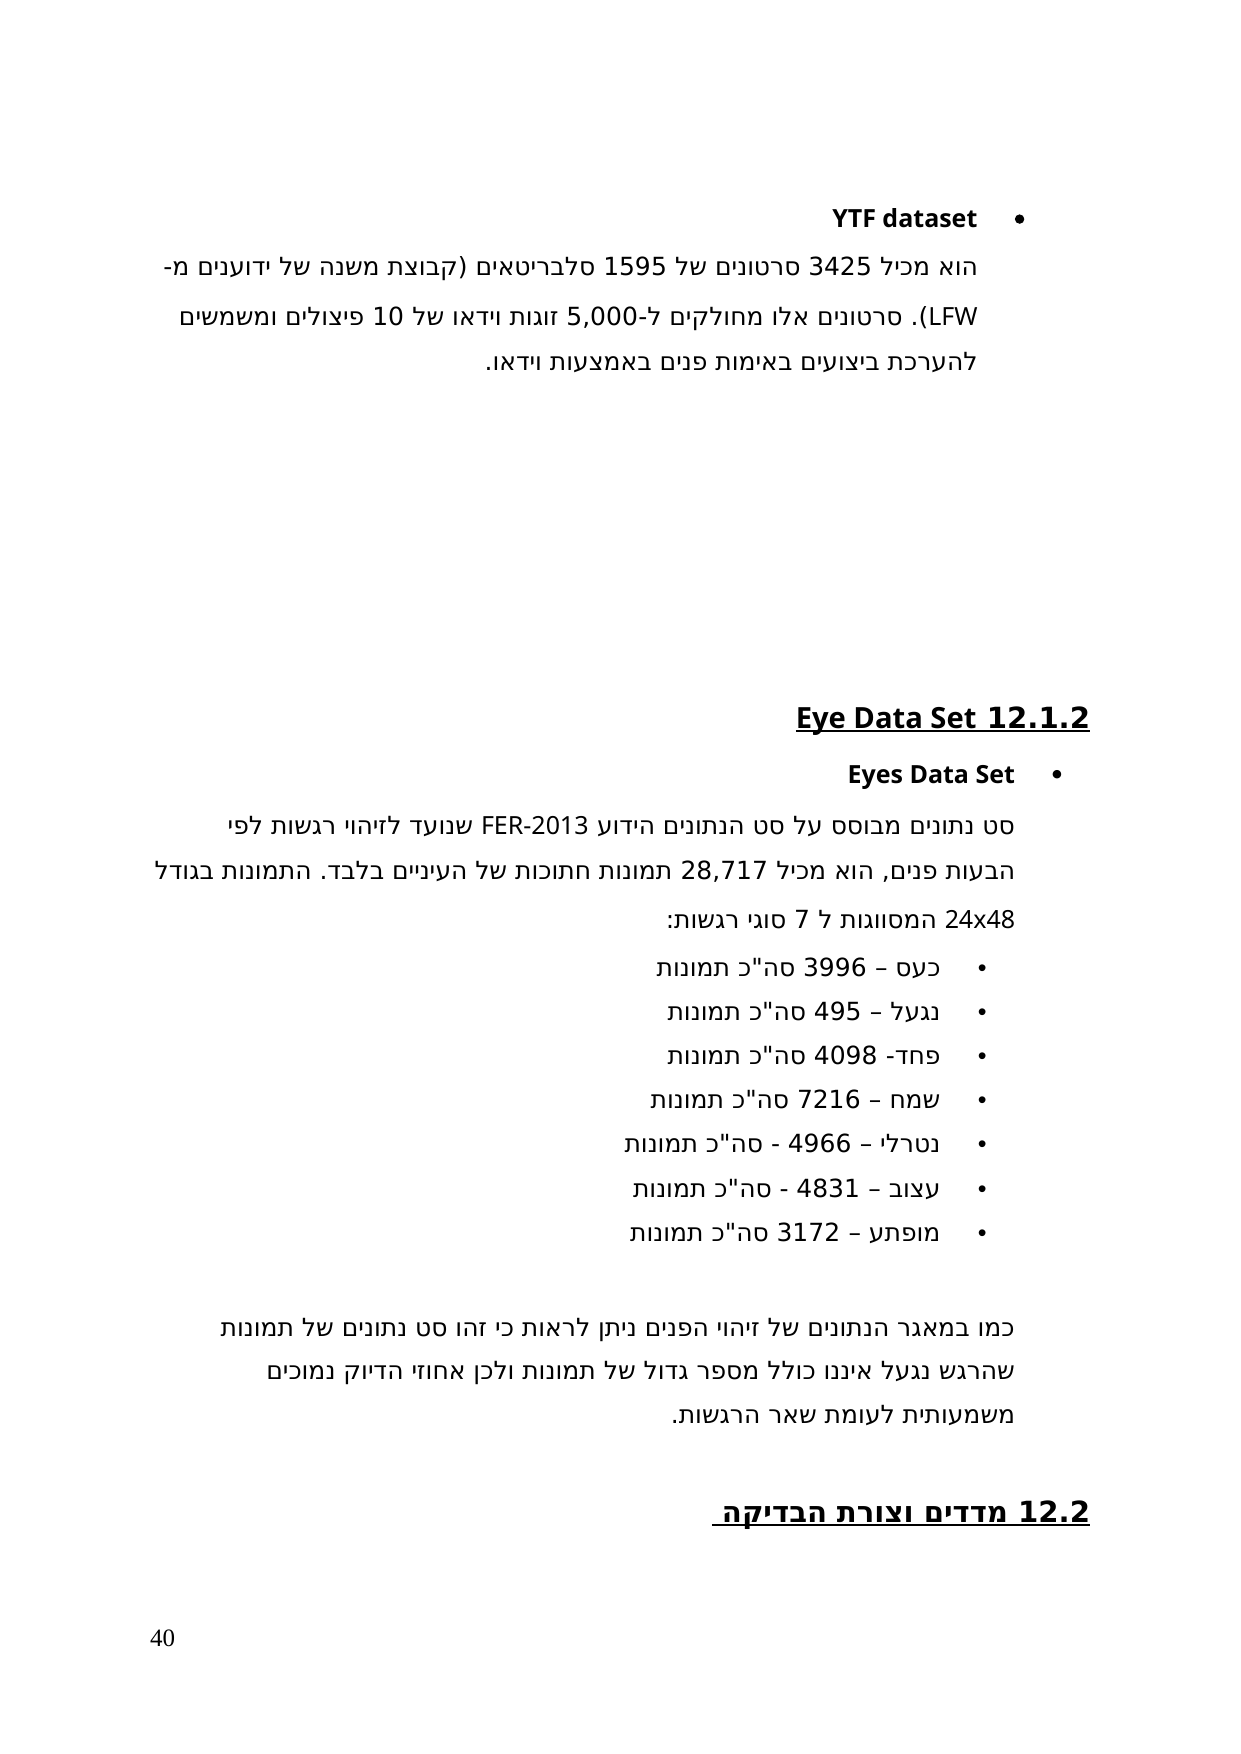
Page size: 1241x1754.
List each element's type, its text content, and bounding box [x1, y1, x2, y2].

text 12.1.2 Eye Data Set [150, 697, 1090, 737]
list כעס – 3996 סה"כ תמונות [150, 953, 978, 983]
list פחד- 4098 סה"כ תמונות [150, 1041, 978, 1071]
list YTF dataset [150, 201, 1015, 235]
list נגעל – 495 סה"כ תמונות [150, 997, 978, 1027]
list 12.2 מדדים וצורת הבדיקה [150, 1495, 1090, 1529]
list סט נתונים מבוסס על סט הנתונים הידוע FER-2013 שנועד לזיהוי רגשות לפי הבעות פנים, הוא מכיל 28,717 תמונות חתוכות של העיניים בלבד. התמונות בגודל 24x48 המסווגות ל 7 סוגי רגשות: [150, 807, 1015, 936]
list מופתע – 3172 סה"כ תמונות [150, 1218, 978, 1247]
list עצוב – 4831 - סה"כ תמונות [150, 1173, 978, 1203]
list Eyes Data Set [150, 756, 1053, 790]
list כמו במאגר הנתונים של זיהוי הפנים ניתן לראות כי זהו סט נתונים של תמונות שהרגש נגעל איננו כולל מספר גדול של תמונות ולכן אחוזי הדיוק נמוכים משמעותית לעומת שאר הרגשות. [150, 1313, 1015, 1429]
list נטרלי – 4966 - סה"כ תמונות [150, 1129, 978, 1159]
list הוא מכיל 3425 סרטונים של 1595 סלבריטאים (קבוצת משנה של ידוענים מ-LFW). סרטונים אלו מחולקים ל-5,000 זוגות וידאו של 10 פיצולים ומשמשים להערכת ביצועים באימות פנים באמצעות וידאו. [150, 252, 978, 376]
list שמח – 7216 סה"כ תמונות [150, 1085, 978, 1115]
